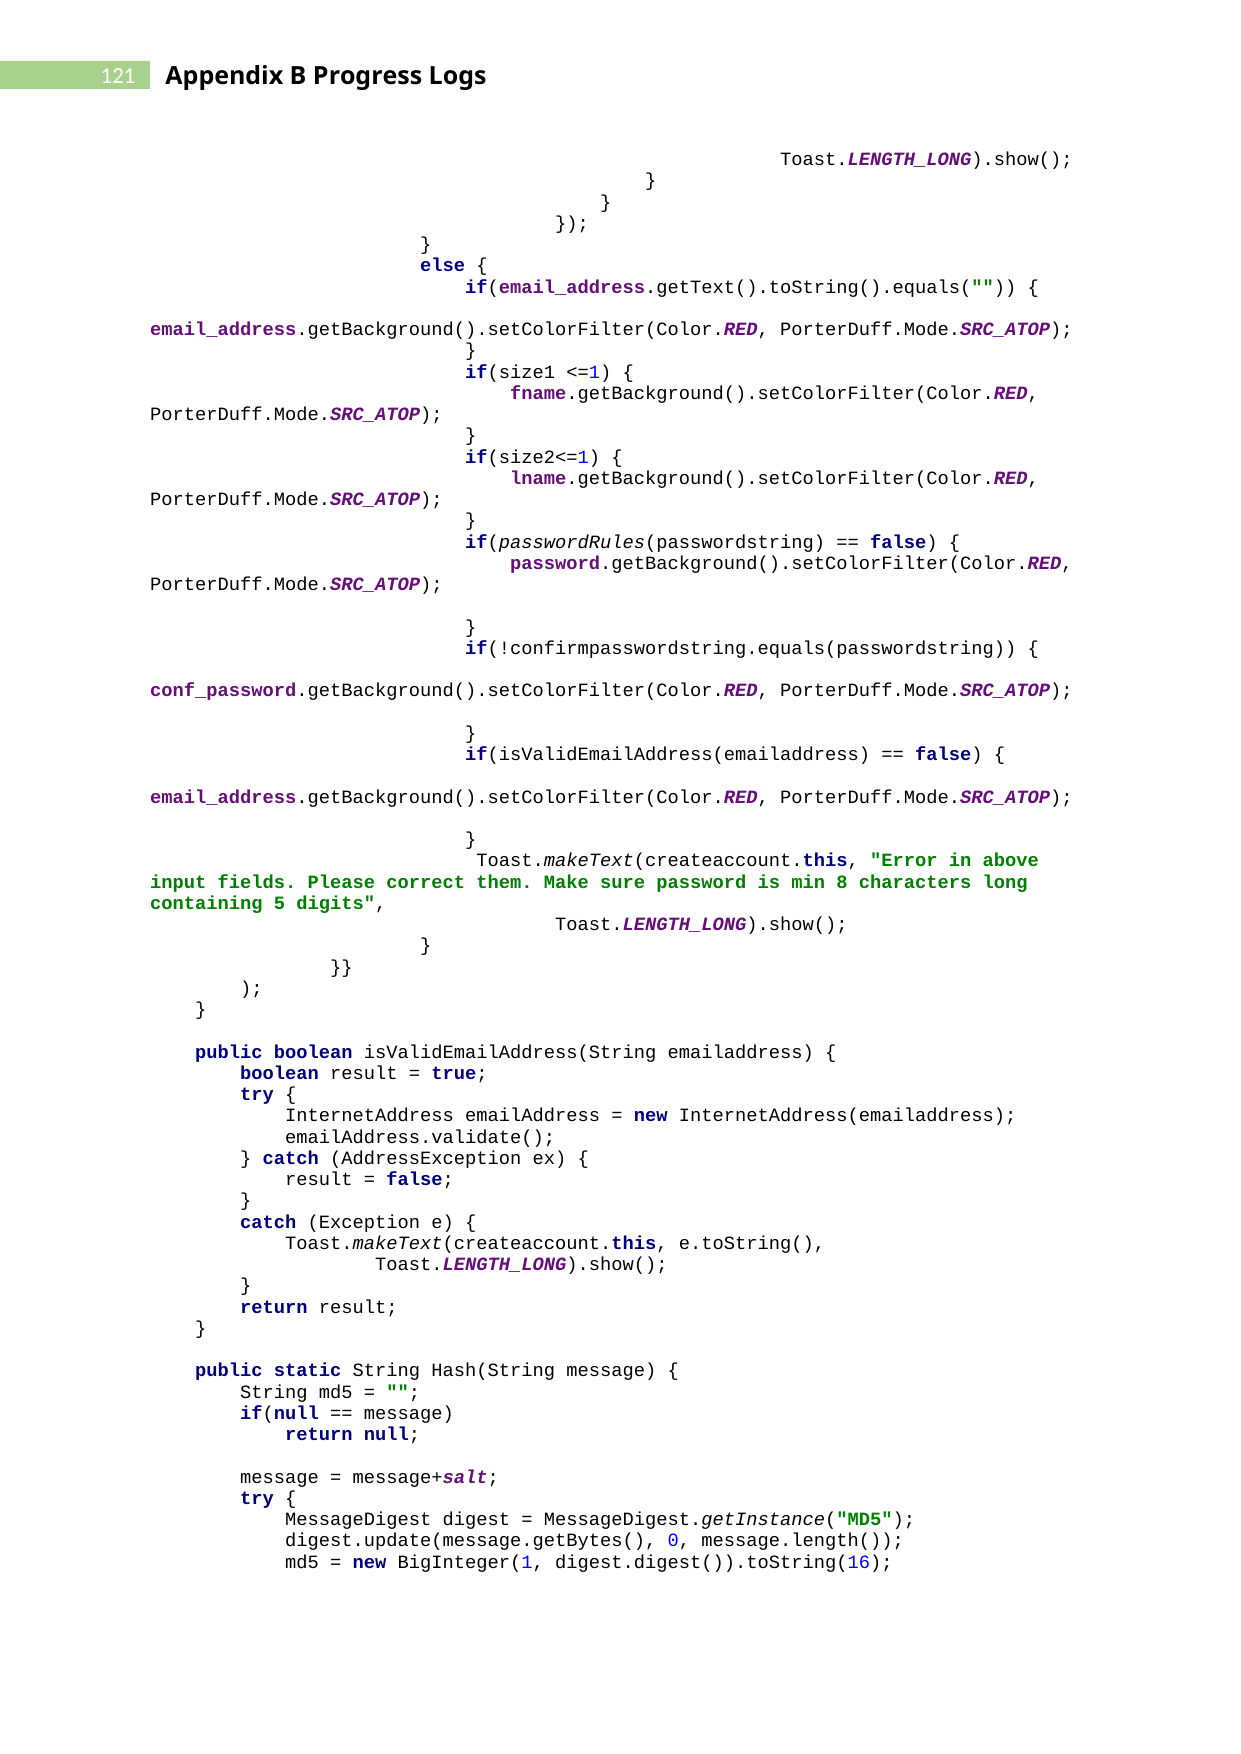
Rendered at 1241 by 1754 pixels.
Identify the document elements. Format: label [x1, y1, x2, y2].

text [150, 150, 1090, 1595]
